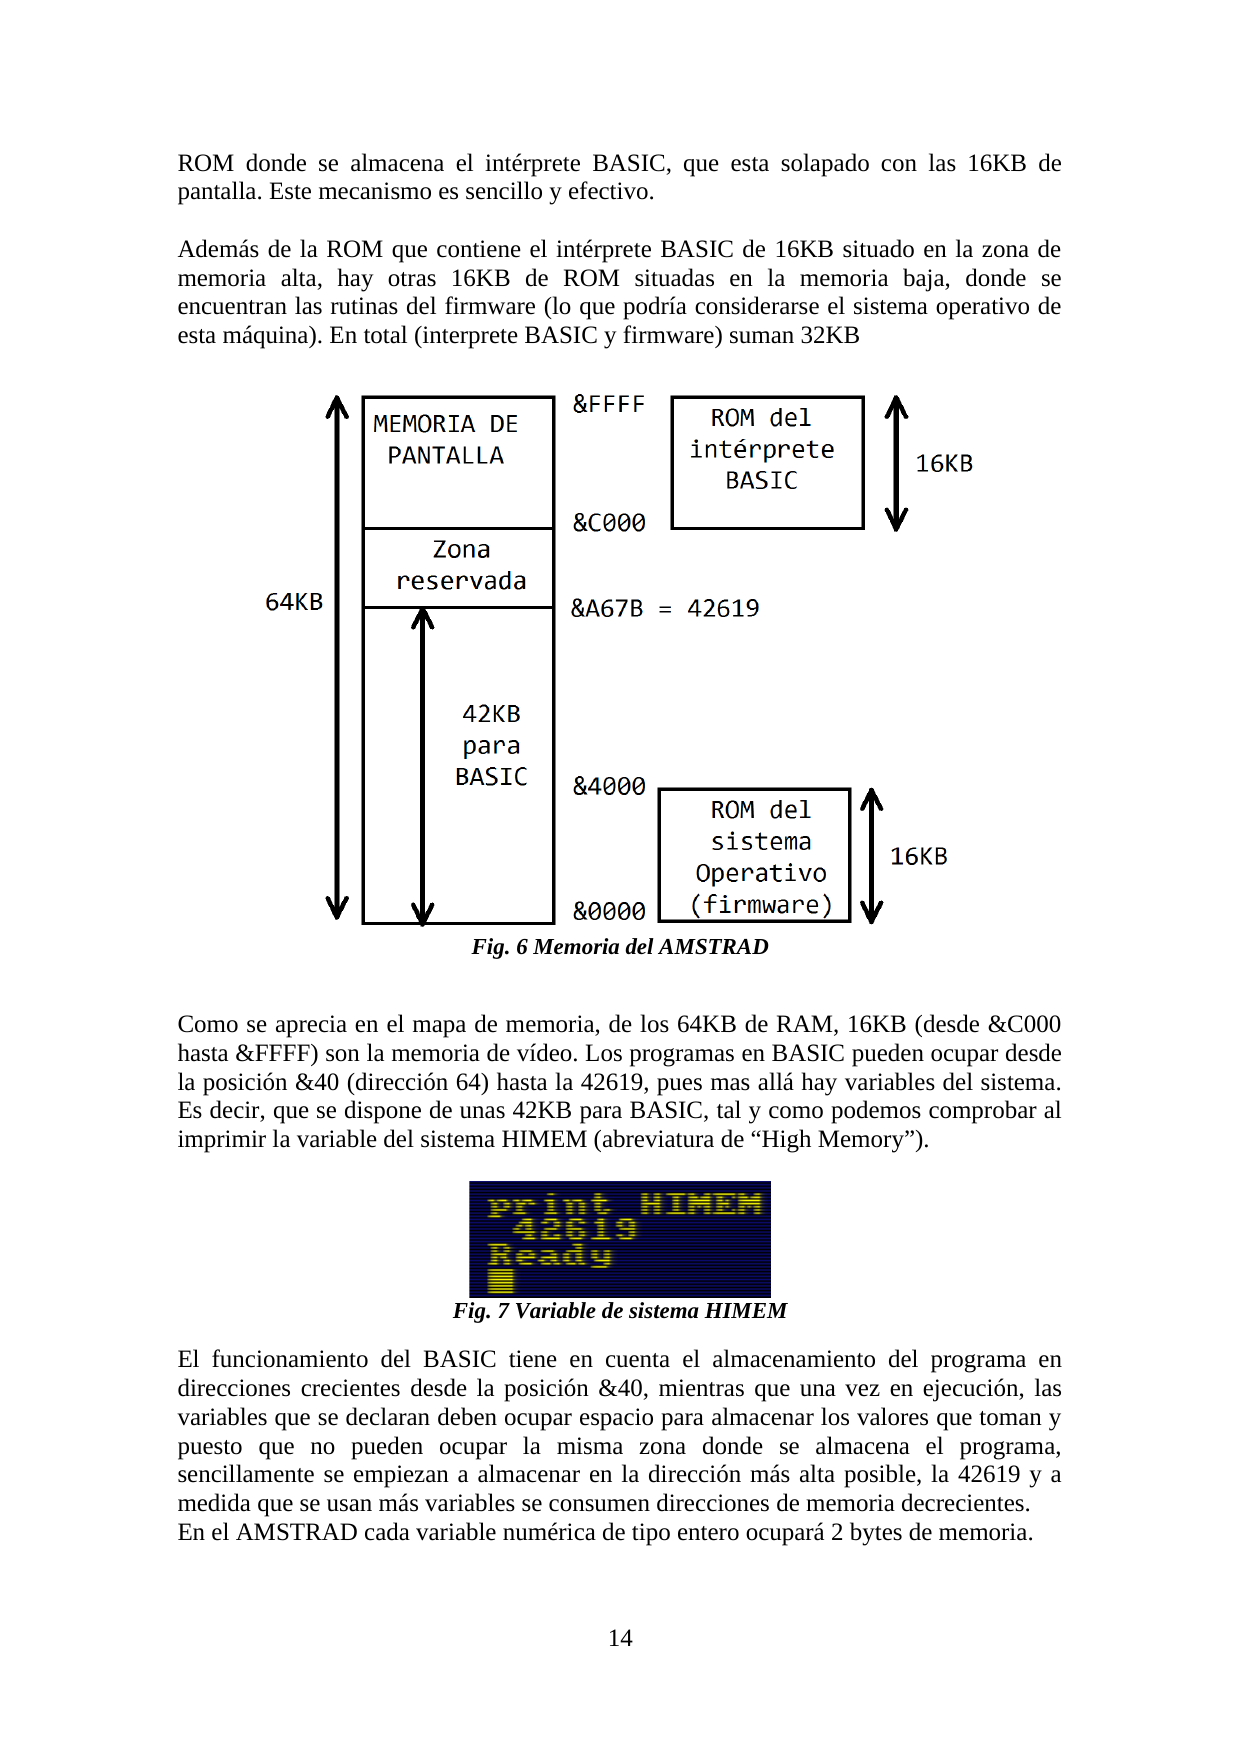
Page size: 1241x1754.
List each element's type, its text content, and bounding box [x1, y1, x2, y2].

text El funcionamiento del BASIC tiene en cuenta el almacenamiento del programa en direcciones crecientes desde la posición &40, mientras que una vez en ejecución, las variables que se declaran deben ocupar espacio para almacenar los valores que toman y puesto que no pueden ocupar la misma zona donde se almacena el programa, sencillamente se empiezan a almacenar en la dirección más alta posible, la 42619 y a medida que se usan más variables se consumen direcciones de memoria decrecientes. [177, 1344, 1063, 1517]
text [177, 148, 1063, 205]
text En el AMSTRAD cada variable numérica de tipo entero ocupará 2 bytes de memoria. [177, 1517, 1063, 1546]
text Además de la ROM que contiene el intérprete BASIC de 16KB situado en la zona de memoria alta, hay otras 16KB de ROM situadas en la memoria baja, donde se encuentran las rutinas del firmware (lo que podría considerarse el sistema operativo de esta máquina). En total (interprete BASIC y firmware) suman 32KB [177, 234, 1063, 349]
text Fig. 6 Memoria del AMSTRAD [177, 933, 1063, 960]
picture [263, 377, 978, 934]
picture [469, 1181, 771, 1298]
text Fig. 7 Variable de sistema HIMEM [177, 1297, 1063, 1324]
text Como se aprecia en el mapa de memoria, de los 64KB de RAM, 16KB (desde &C000 hasta &FFFF) son la memoria de vídeo. Los programas en BASIC pueden ocupar desde la posición &40 (dirección 64) hasta la 42619, pues mas allá hay variables del sistema. Es decir, que se dispone de unas 42KB para BASIC, tal y como podemos comprobar al imprimir la variable del sistema HIMEM (abreviatura de “High Memory”). [177, 1009, 1063, 1153]
